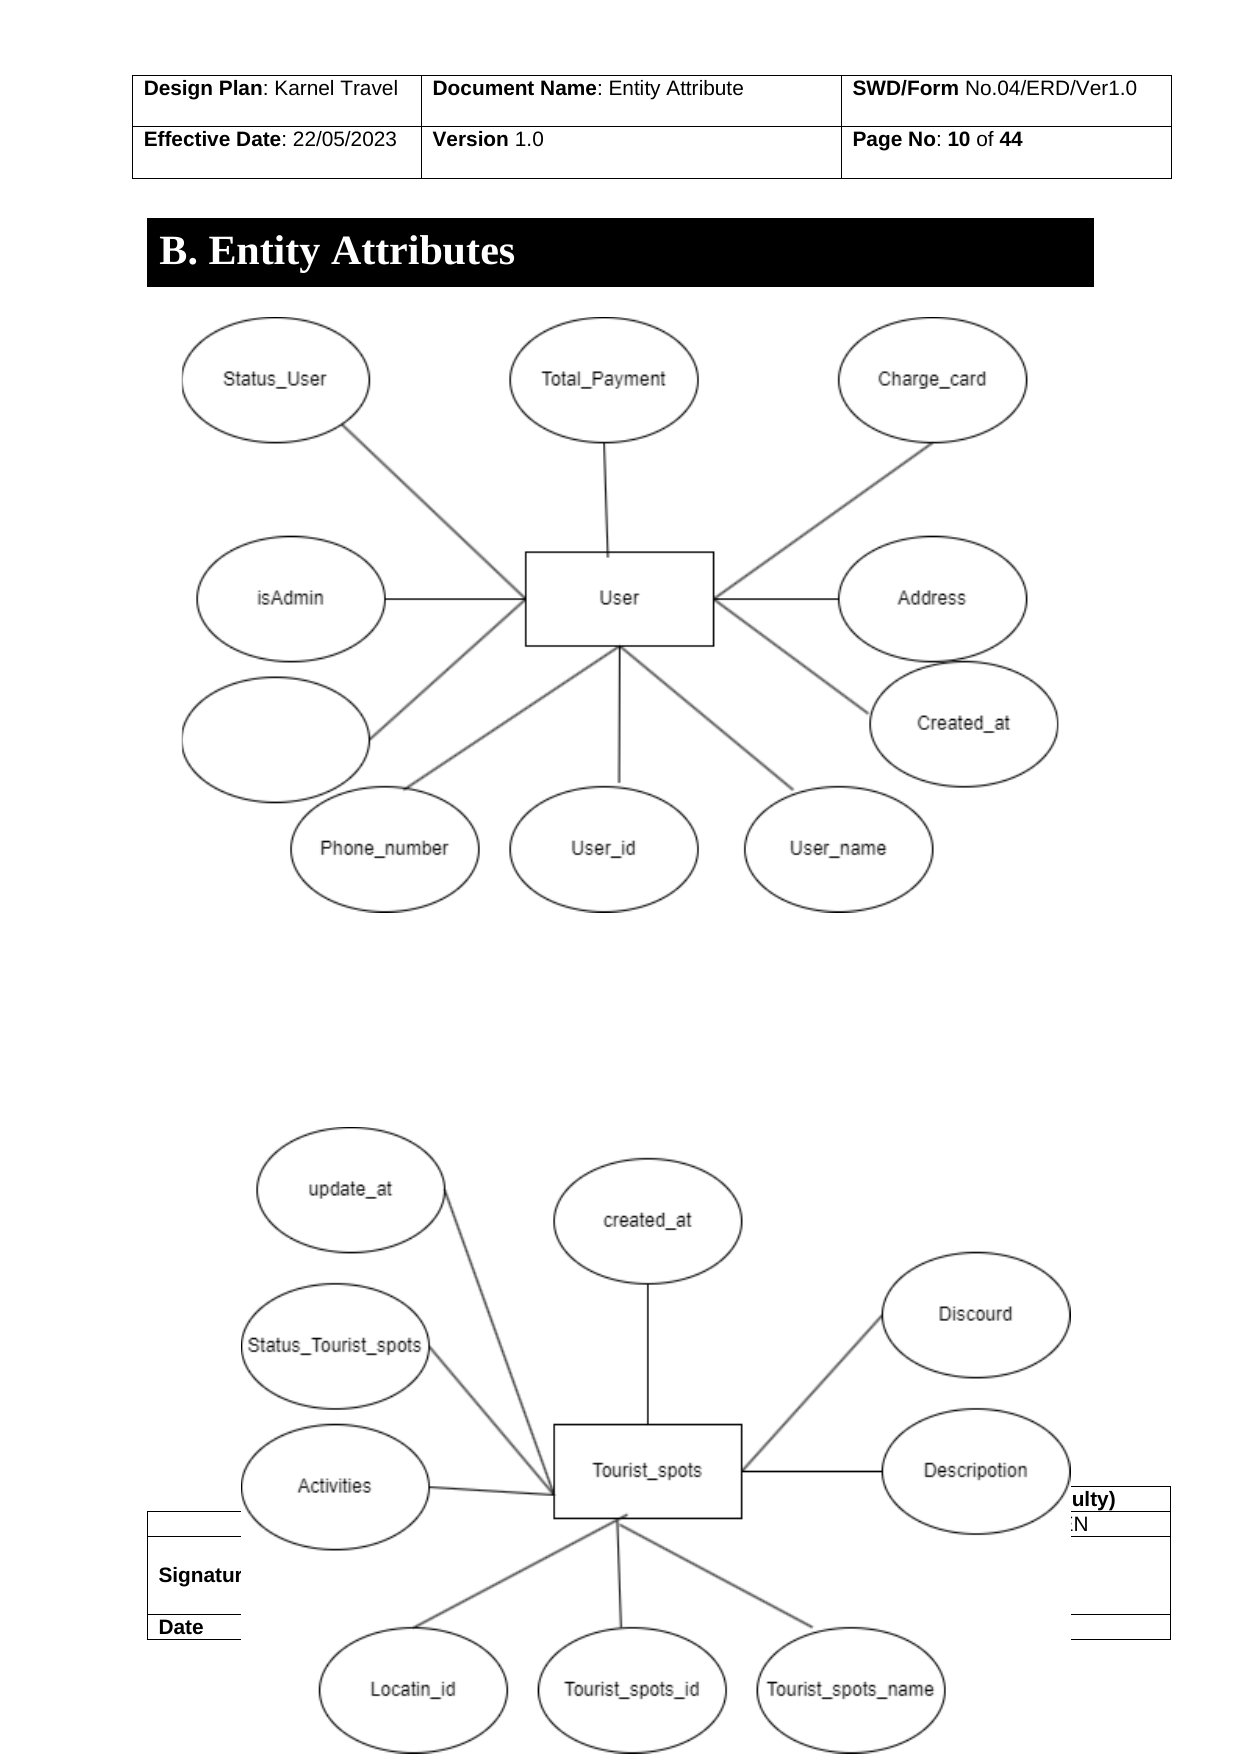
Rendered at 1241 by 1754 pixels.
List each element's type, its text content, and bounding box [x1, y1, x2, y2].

picture [241, 1127, 1071, 1754]
table_header B. Entity Attributes [148, 219, 1093, 286]
picture [181, 317, 1059, 913]
